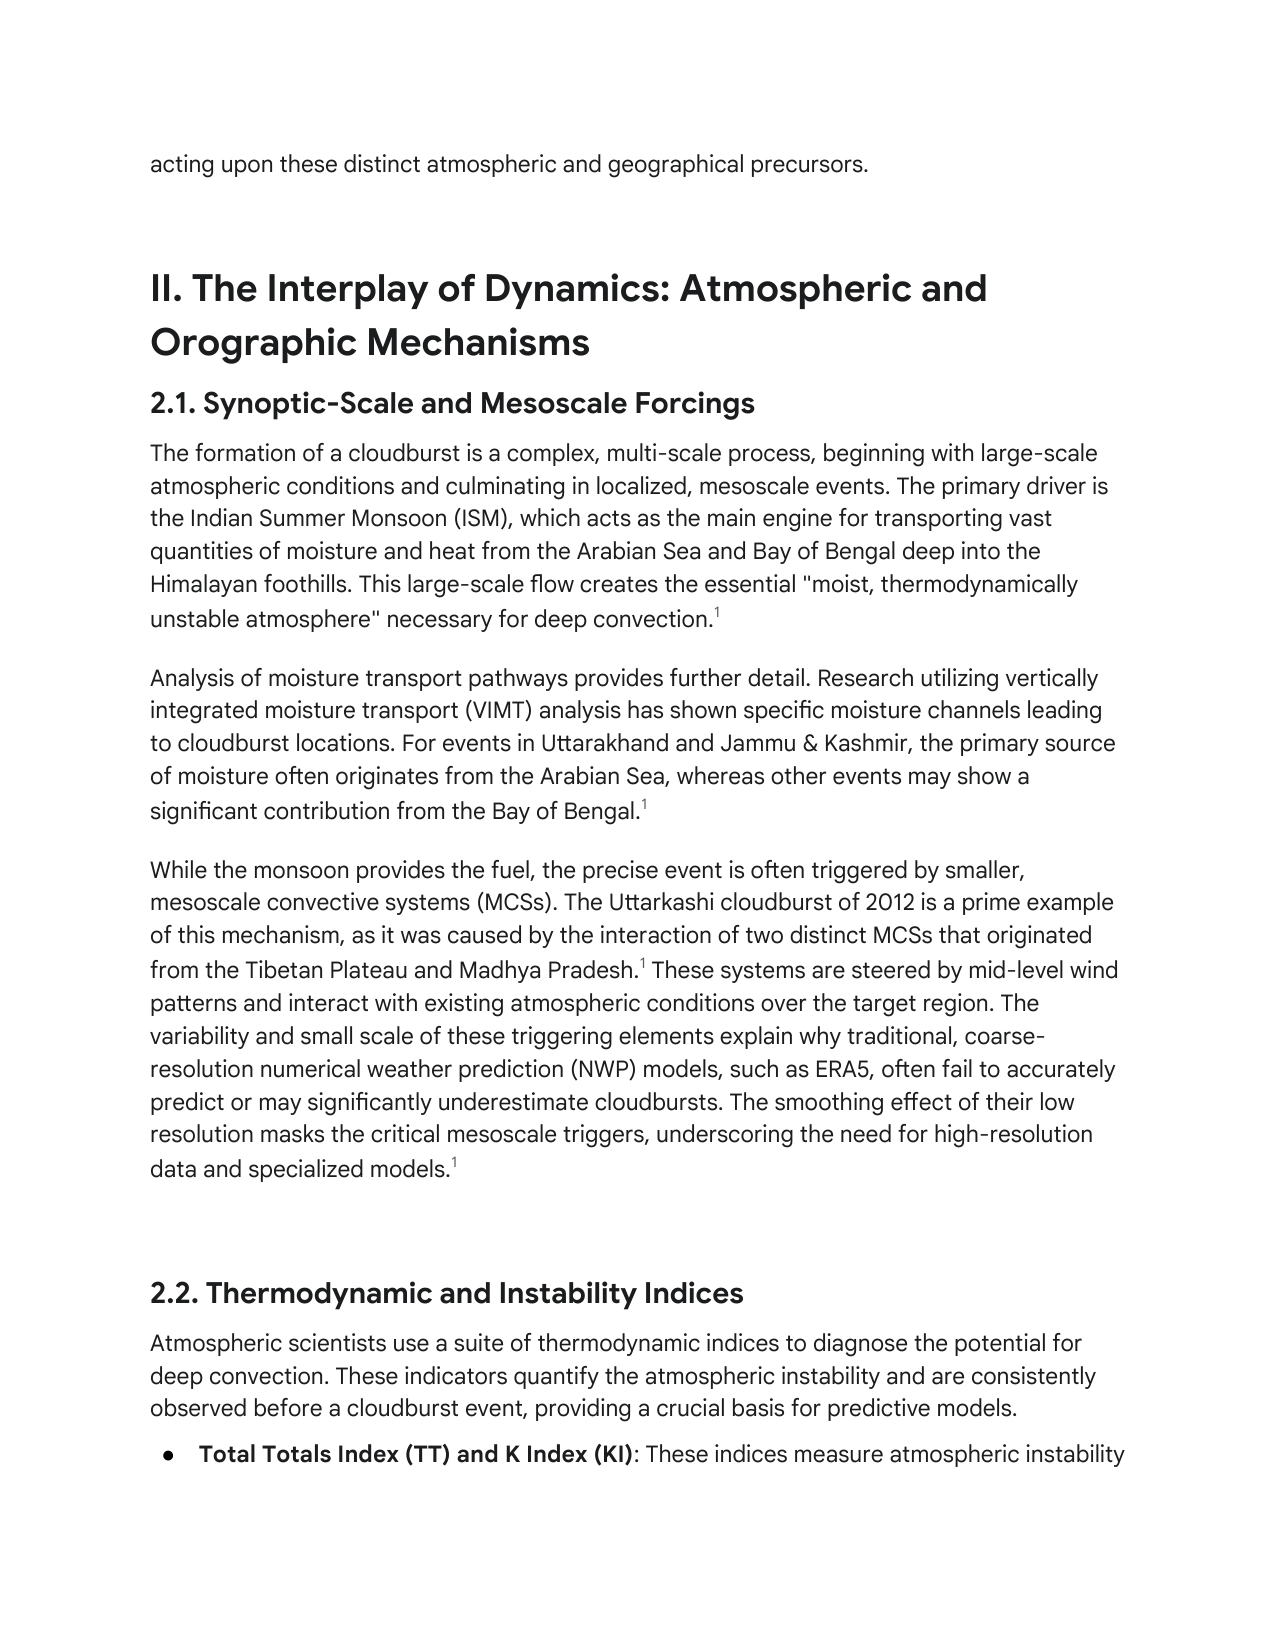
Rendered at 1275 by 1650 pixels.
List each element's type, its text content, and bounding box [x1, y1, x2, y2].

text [150, 150, 1125, 179]
subtitle 2.1. Synoptic-Scale and Mesoscale Forcings [150, 385, 1125, 422]
subtitle II. The Interplay of Dynamics: Atmospheric and Orographic Mechanisms [150, 265, 1125, 366]
text Atmospheric scientists use a suite of thermodynamic indices to diagnose the potential for deep convection. These indicators quantify the atmospheric instability and are consistently observed before a cloudburst event, providing a crucial basis for predictive models. [150, 1329, 1125, 1423]
text The formation of a cloudburst is a complex, multi-scale process, beginning with large-scale atmospheric conditions and culminating in localized, mesoscale events. The primary driver is the Indian Summer Monsoon (ISM), which acts as the main engine for transporting vast quantities of moisture and heat from the Arabian Sea and Bay of Bengal deep into the Himalayan foothills. This large-scale flow creates the essential "moist, thermodynamically unstable atmosphere" necessary for deep convection.1 [150, 439, 1125, 634]
subtitle 2.2. Thermodynamic and Instability Indices [150, 1275, 1125, 1312]
text Analysis of moisture transport pathways provides further detail. Research utilizing vertically integrated moisture transport (VIMT) analysis has shown specific moisture channels leading to cloudburst locations. For events in Uttarakhand and Jammu & Kashmir, the primary source of moisture often originates from the Arabian Sea, whereas other events may show a significant contribution from the Bay of Bengal.1 [150, 664, 1125, 826]
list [161, 1440, 1125, 1469]
text While the monsoon provides the fuel, the precise event is often triggered by smaller, mesoscale convective systems (MCSs). The Uttarkashi cloudburst of 2012 is a prime example of this mechanism, as it was caused by the interaction of two distinct MCSs that originated from the Tibetan Plateau and Madhya Pradesh.1 These systems are steered by mid-level wind patterns and interact with existing atmospheric conditions over the target region. The variability and small scale of these triggering elements explain why traditional, coarse-resolution numerical weather prediction (NWP) models, such as ERA5, often fail to accurately predict or may significantly underestimate cloudbursts. The smoothing effect of their low resolution masks the critical mesoscale triggers, underscoring the need for high-resolution data and specialized models.1 [150, 856, 1125, 1185]
